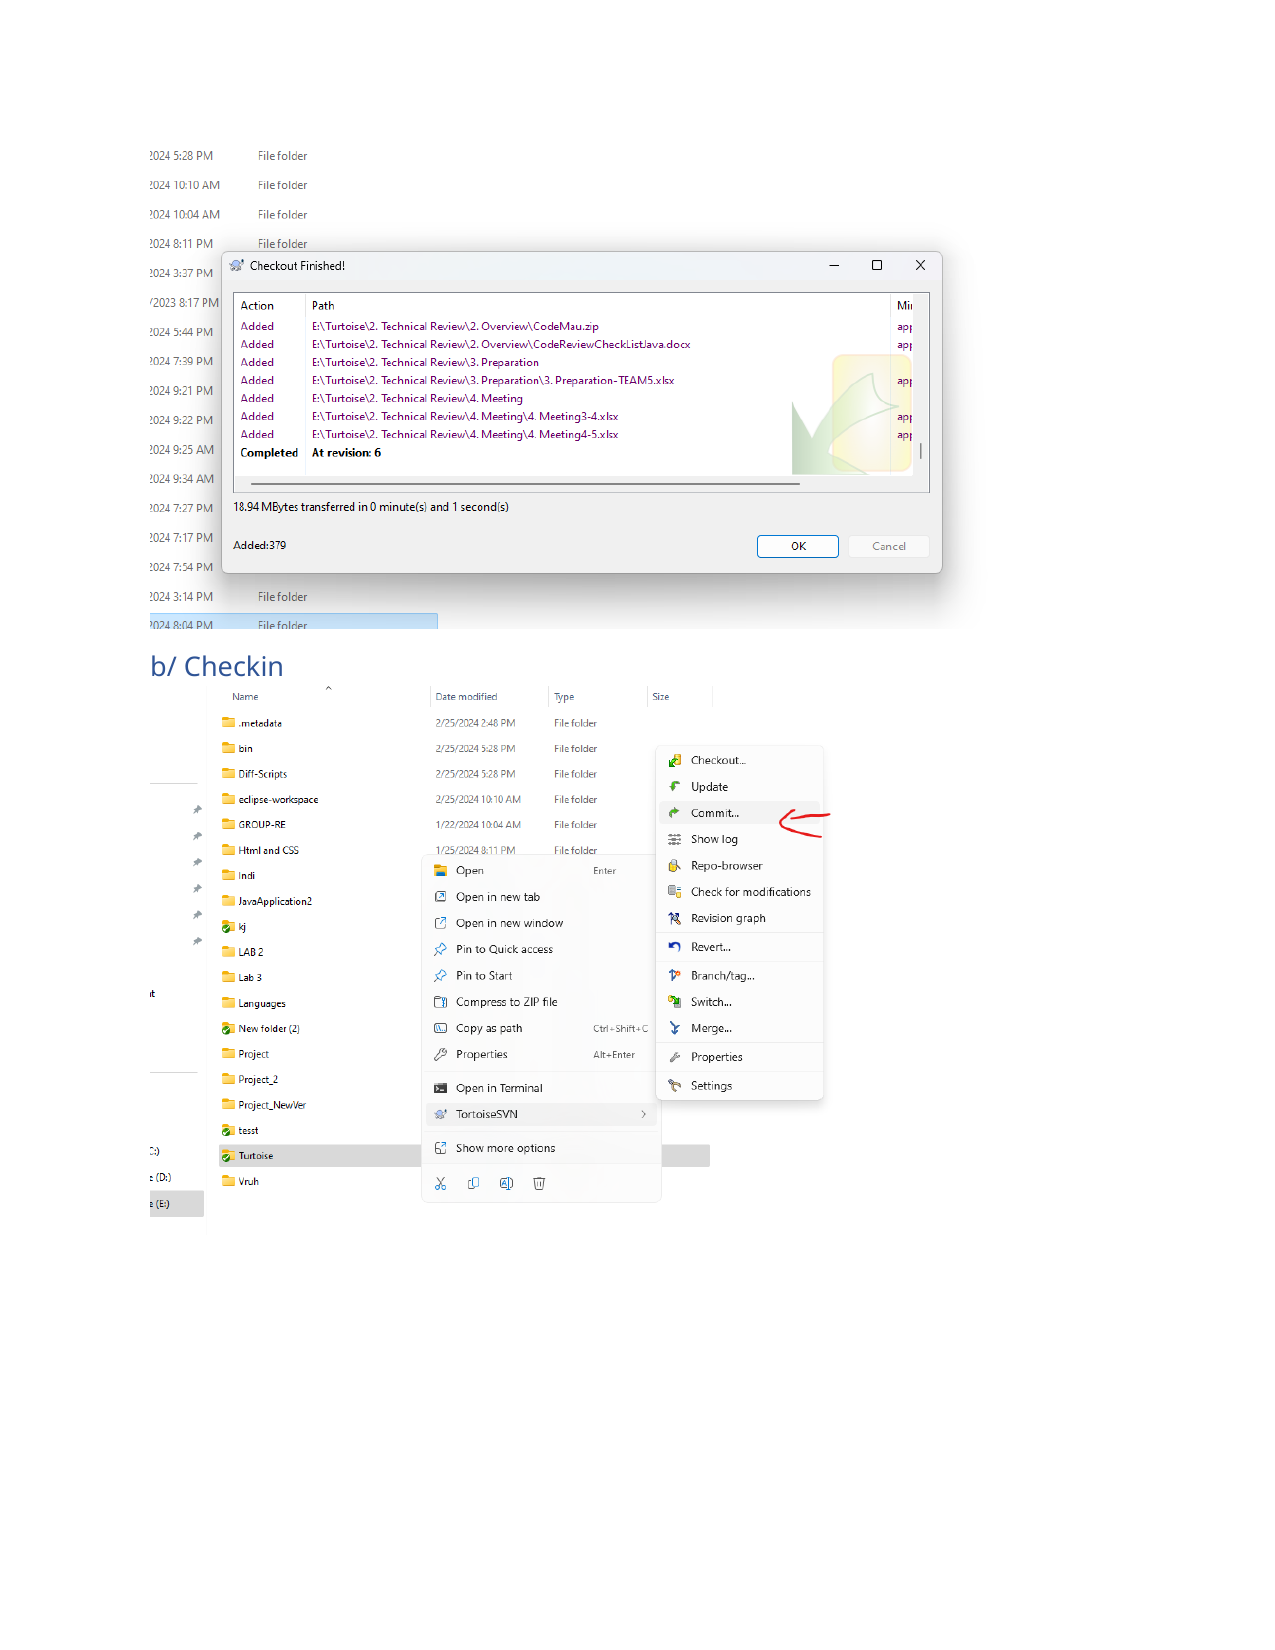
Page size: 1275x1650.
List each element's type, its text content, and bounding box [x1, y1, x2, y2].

subtitle b/ Checkin [150, 647, 1125, 684]
picture [150, 686, 872, 1235]
picture [150, 150, 1009, 629]
